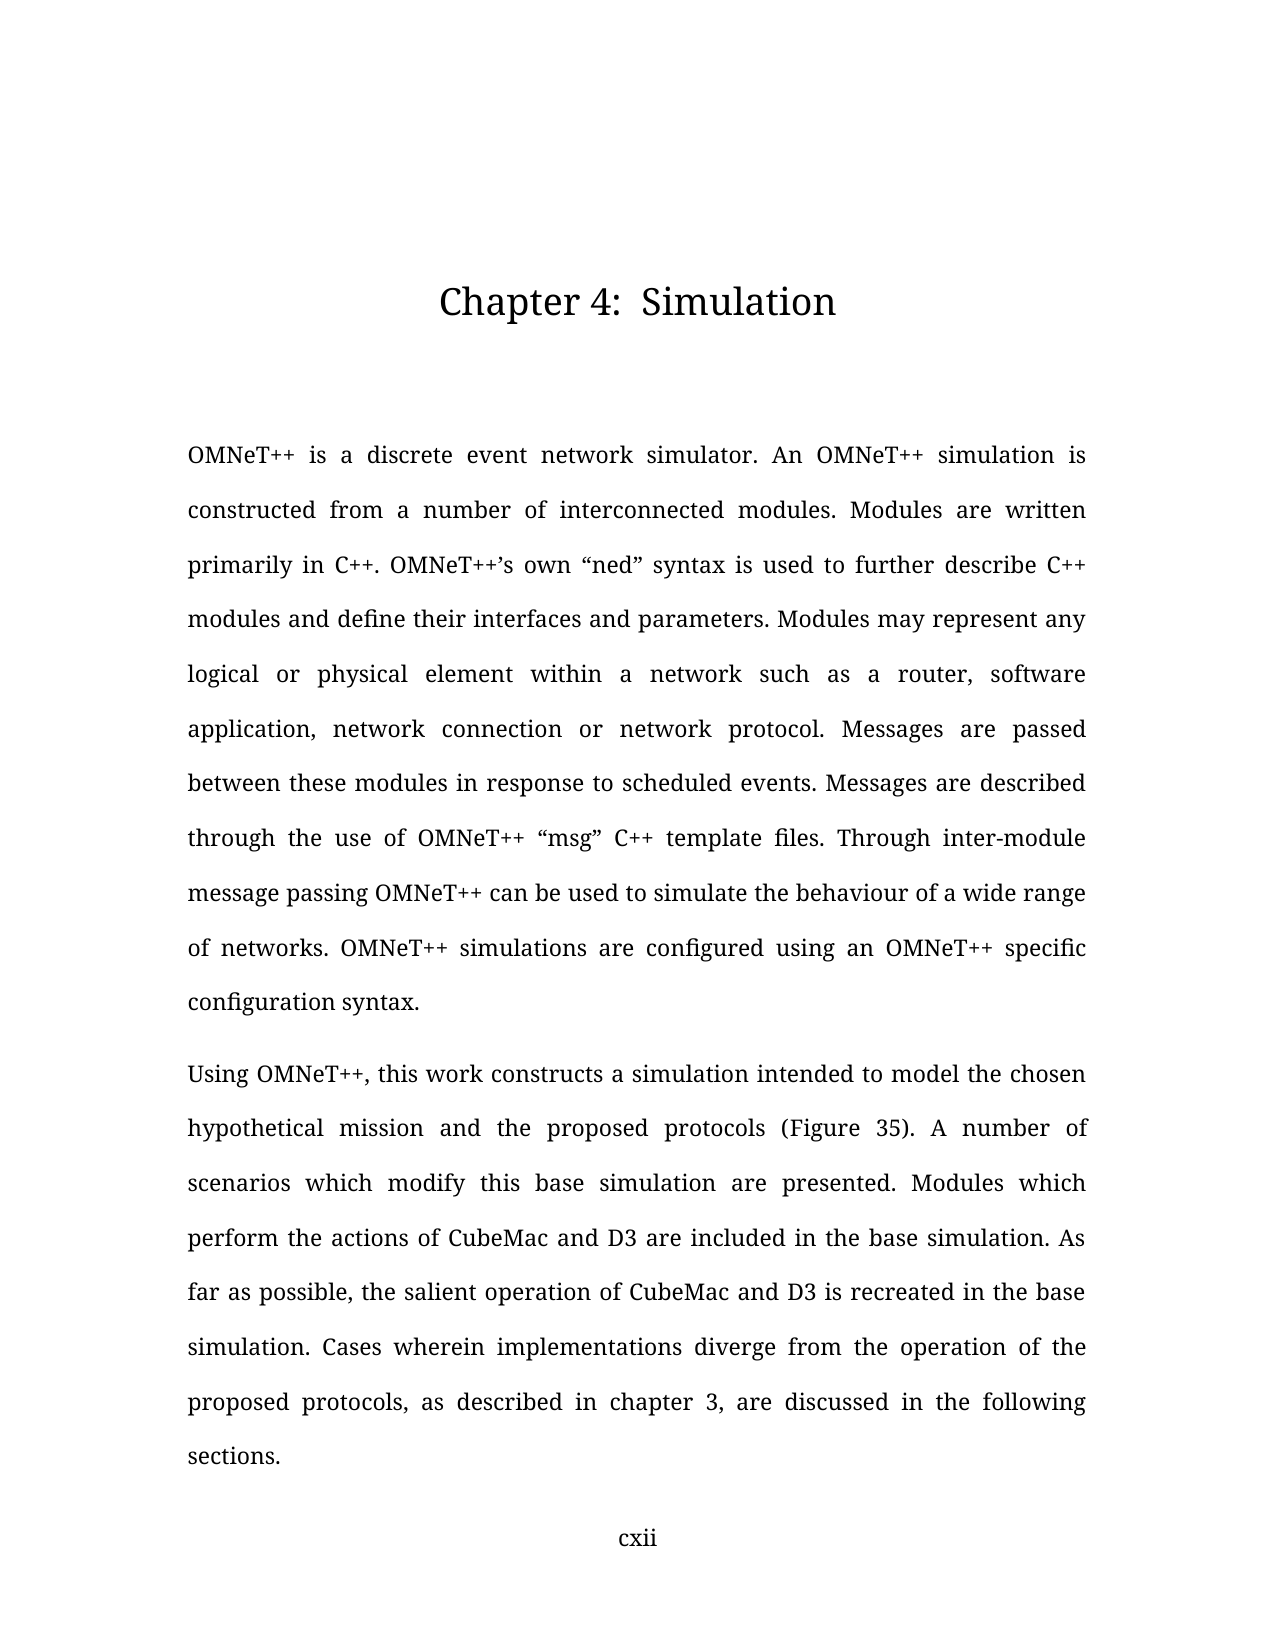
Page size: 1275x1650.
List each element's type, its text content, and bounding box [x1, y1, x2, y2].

text Using OMNeT++, this work constructs a simulation intended to model the chosen hypothetical mission and the proposed protocols (Figure 35). A number of scenarios which modify this base simulation are presented. Modules which perform the actions of CubeMac and D3 are included in the base simulation. As far as possible, the salient operation of CubeMac and D3 is recreated in the base simulation. Cases wherein implementations diverge from the operation of the proposed protocols, as described in chapter 3, are discussed in the following sections. [187, 1057, 1087, 1472]
text OMNeT++ is a discrete event network simulator. An OMNeT++ simulation is constructed from a number of interconnected modules. Modules are written primarily in C++. OMNeT++’s own “ned” syntax is used to further describe C++ modules and define their interfaces and parameters. Modules may represent any logical or physical element within a network such as a router, software application, network connection or network protocol. Messages are passed between these modules in response to scheduled events. Messages are described through the use of OMNeT++ “msg” C++ template files. Through inter-module message passing OMNeT++ can be used to simulate the behaviour of a wide range of networks. OMNeT++ simulations are configured using an OMNeT++ specific configuration syntax. [187, 439, 1087, 1017]
subtitle Simulation [187, 275, 1087, 326]
